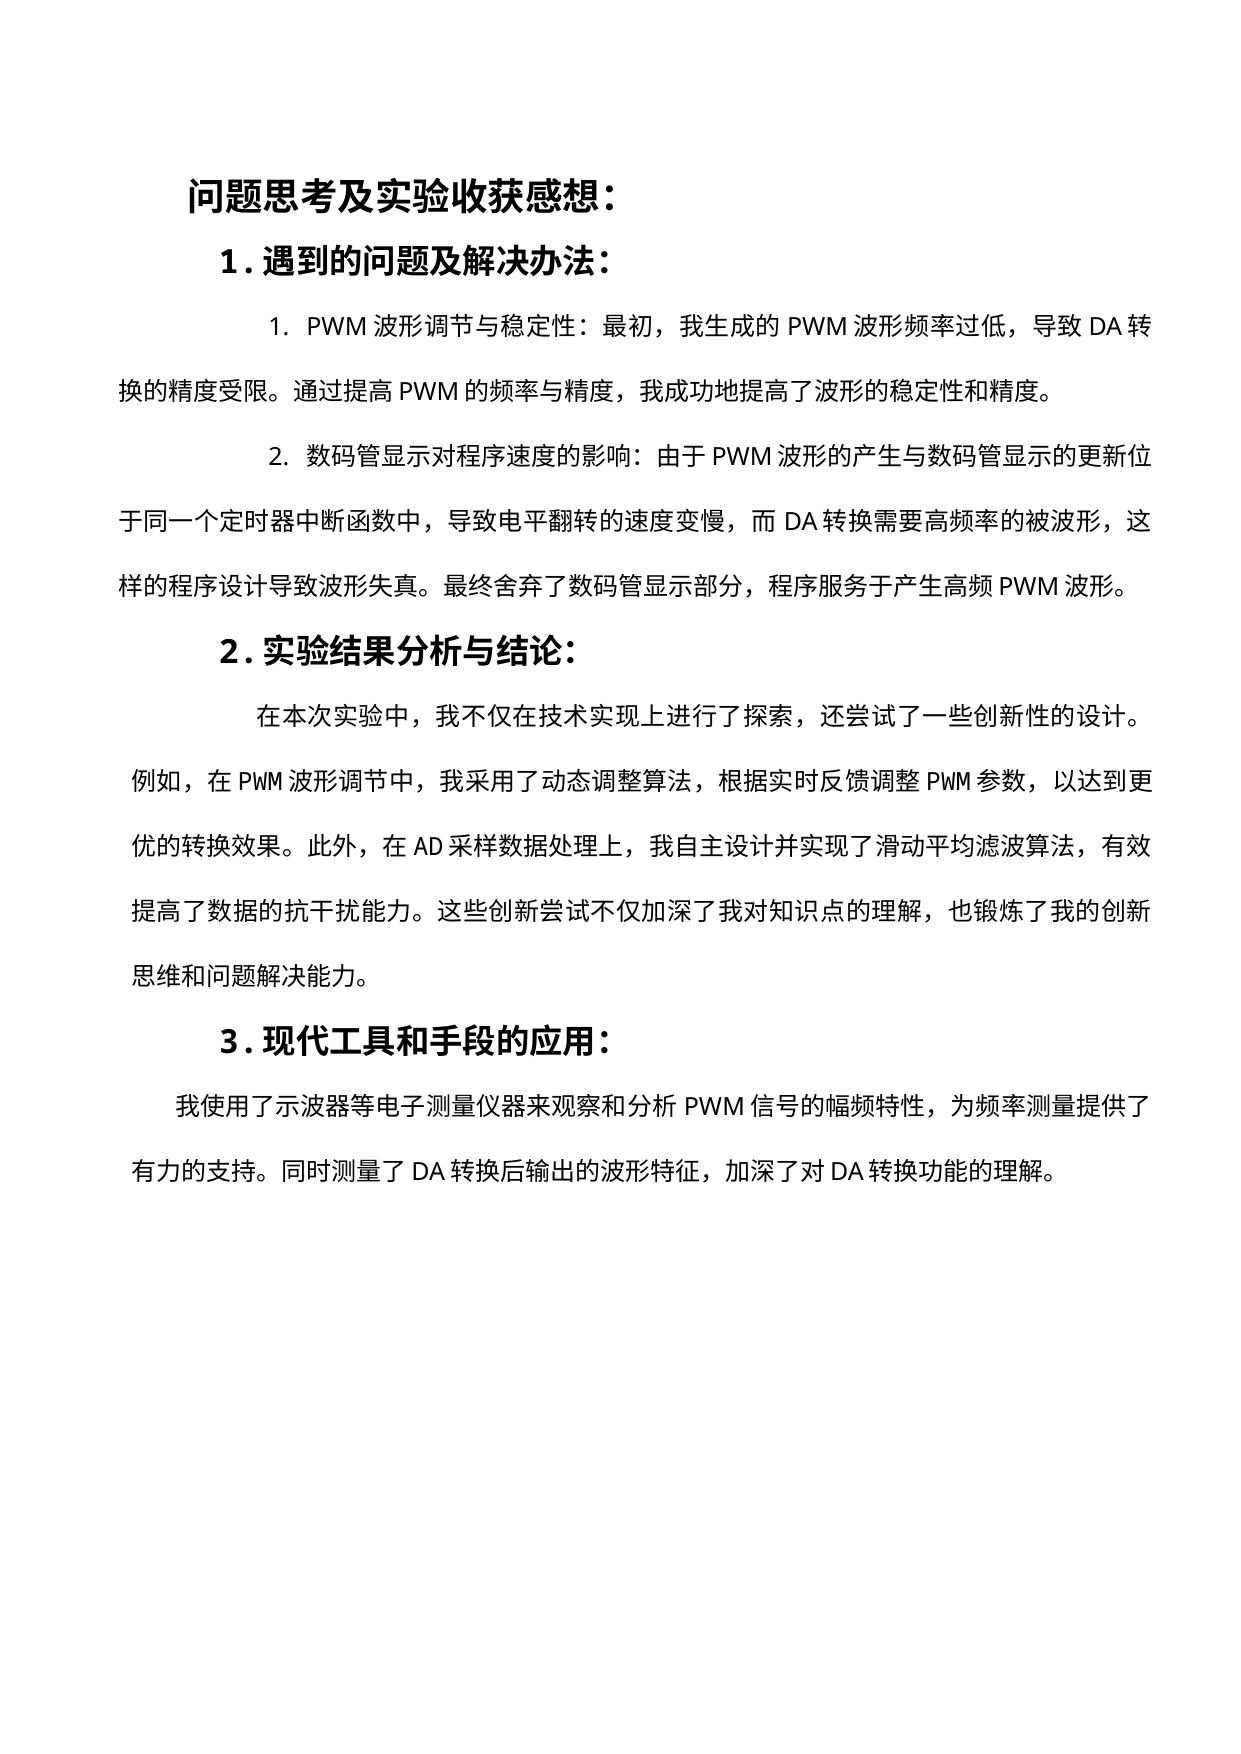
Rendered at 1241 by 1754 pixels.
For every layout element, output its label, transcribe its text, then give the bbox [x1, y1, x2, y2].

list 现代工具和手段的应用： [175, 1007, 1240, 1072]
list 数码管显示对程序速度的影响：由于PWM波形的产生与数码管显示的更新位于同一个定时器中断函数中，导致电平翻转的速度变慢，而DA转换需要高频率的被波形，这样的程序设计导致波形失真。最终舍弃了数码管显示部分，程序服务于产生高频PWM波形。 [118, 422, 1153, 617]
list 实验结果分析与结论： [175, 617, 1240, 682]
list 在本次实验中，我不仅在技术实现上进行了探索，还尝试了一些创新性的设计。例如，在PWM波形调节中，我采用了动态调整算法，根据实时反馈调整PWM参数，以达到更优的转换效果。此外，在AD采样数据处理上，我自主设计并实现了滑动平均滤波算法，有效提高了数据的抗干扰能力。这些创新尝试不仅加深了我对知识点的理解，也锻炼了我的创新思维和问题解决能力。 [131, 682, 1153, 1007]
list 遇到的问题及解决办法： [175, 227, 1240, 292]
list 我使用了示波器等电子测量仪器来观察和分析PWM信号的幅频特性，为频率测量提供了有力的支持。同时测量了DA转换后输出的波形特征，加深了对DA转换功能的理解。 [131, 1072, 1153, 1202]
text 问题思考及实验收获感想： [0, 162, 1240, 227]
list PWM波形调节与稳定性：最初，我生成的PWM波形频率过低，导致DA转换的精度受限。通过提高PWM的频率与精度，我成功地提高了波形的稳定性和精度。 [118, 292, 1153, 422]
